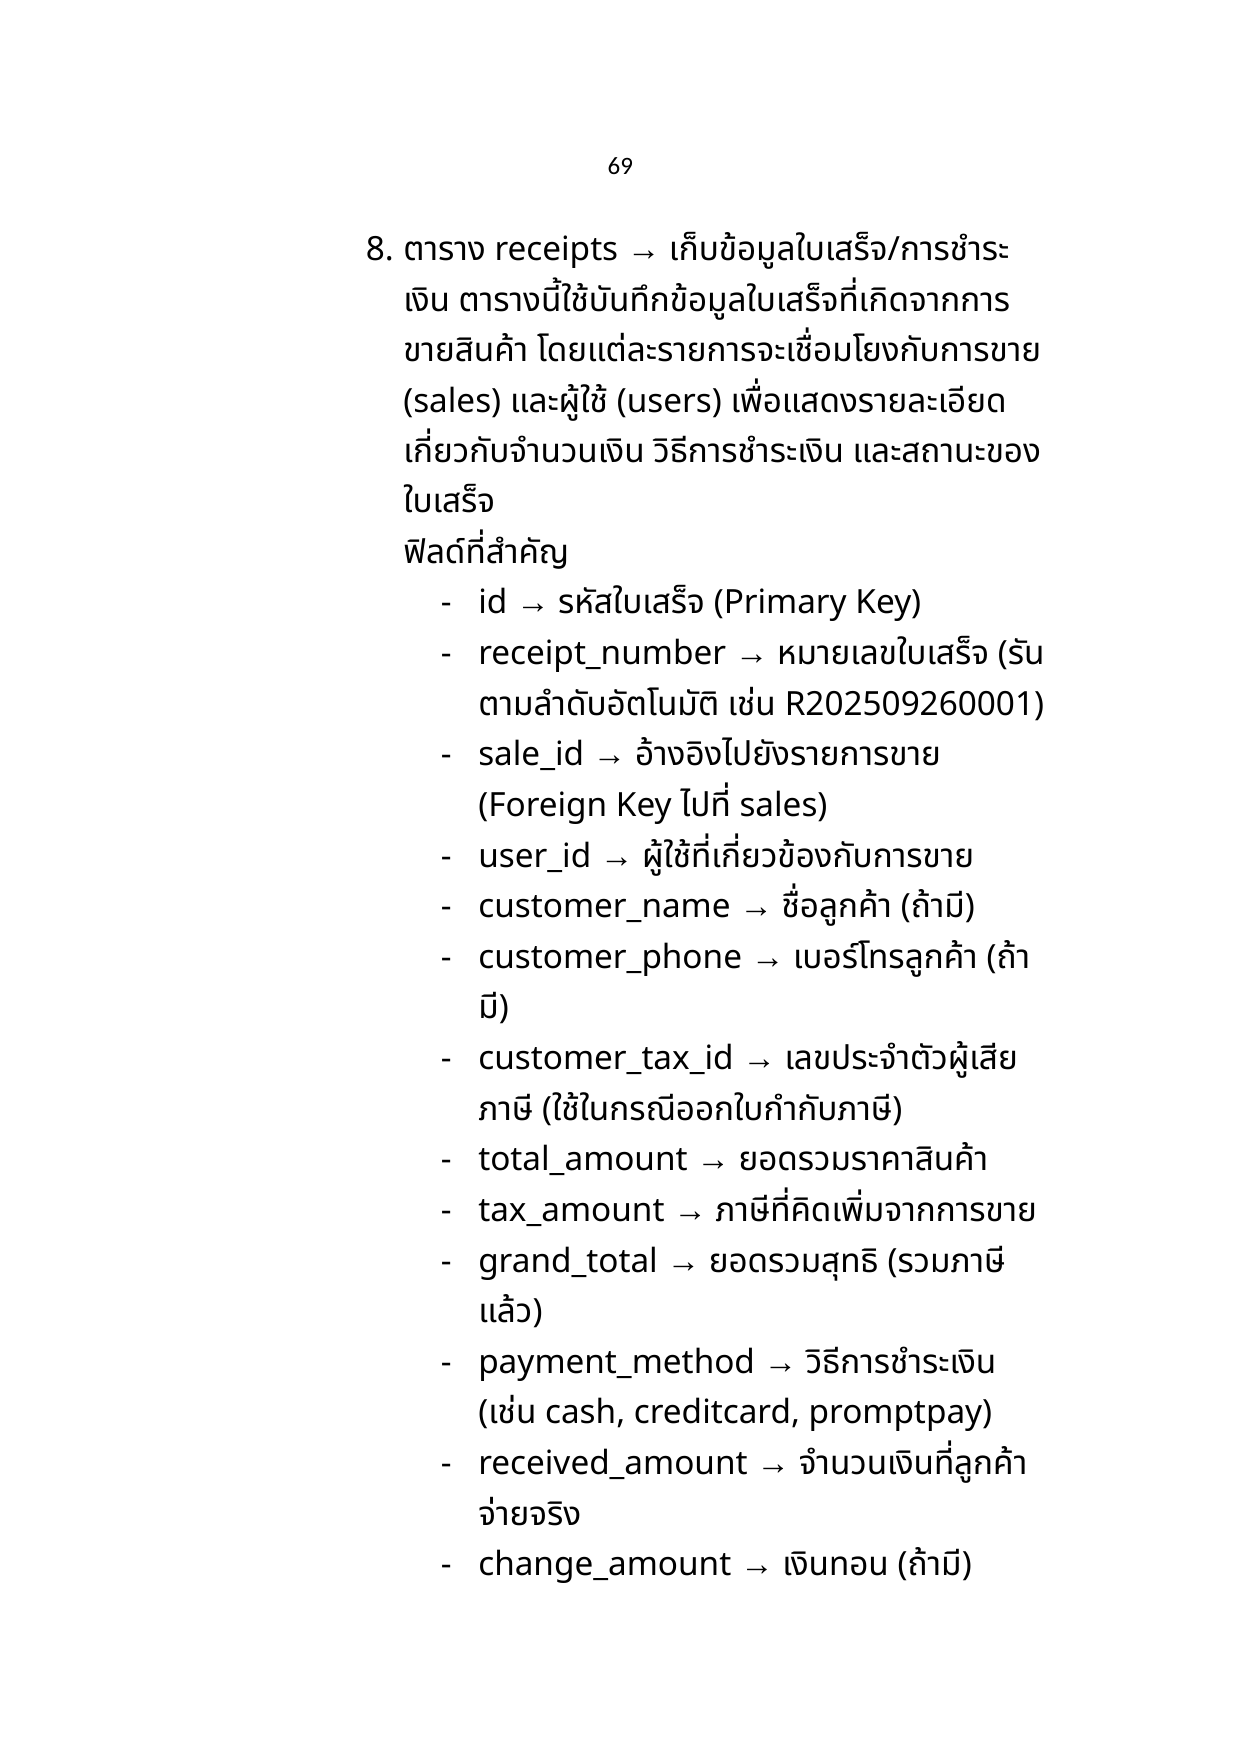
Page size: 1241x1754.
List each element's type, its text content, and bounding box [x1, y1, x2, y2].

list customer_phone → เบอร์โทรลูกค้า (ถ้ามี) [441, 933, 1053, 1034]
list id → รหัสใบเสร็จ (Primary Key) [441, 578, 1053, 629]
list change_amount → เงินทอน (ถ้ามี) [441, 1540, 1053, 1591]
list customer_name → ชื่อลูกค้า (ถ้ามี) [441, 882, 1053, 933]
list sale_id → อ้างอิงไปยังรายการขาย (Foreign Key ไปที่ sales) [441, 730, 1053, 831]
list tax_amount → ภาษีที่คิดเพิ่มจากการขาย [441, 1186, 1053, 1236]
list customer_tax_id → เลขประจำตัวผู้เสียภาษี (ใช้ในกรณีออกใบกำกับภาษี) [441, 1034, 1053, 1135]
list ฟิลด์ที่สำคัญ [403, 528, 1053, 578]
list user_id → ผู้ใช้ที่เกี่ยวข้องกับการขาย [441, 831, 1053, 882]
list receipt_number → หมายเลขใบเสร็จ (รันตามลำดับอัตโนมัติ เช่น R202509260001) [441, 629, 1053, 730]
list received_amount → จำนวนเงินที่ลูกค้าจ่ายจริง [441, 1439, 1053, 1540]
list payment_method → วิธีการชำระเงิน (เช่น cash, creditcard, promptpay) [441, 1338, 1053, 1439]
list ตาราง receipts → เก็บข้อมูลใบเสร็จ/การชำระเงิน ตารางนี้ใช้บันทึกข้อมูลใบเสร็จที่เกิดจากการขายสินค้า โดยแต่ละรายการจะเชื่อมโยงกับการขาย (sales) และผู้ใช้ (users) เพื่อแสดงรายละเอียดเกี่ยวกับจำนวนเงิน วิธีการชำระเงิน และสถานะของใบเสร็จ [366, 225, 1053, 528]
list grand_total → ยอดรวมสุทธิ (รวมภาษีแล้ว) [441, 1236, 1053, 1338]
list total_amount → ยอดรวมราคาสินค้า [441, 1135, 1053, 1186]
